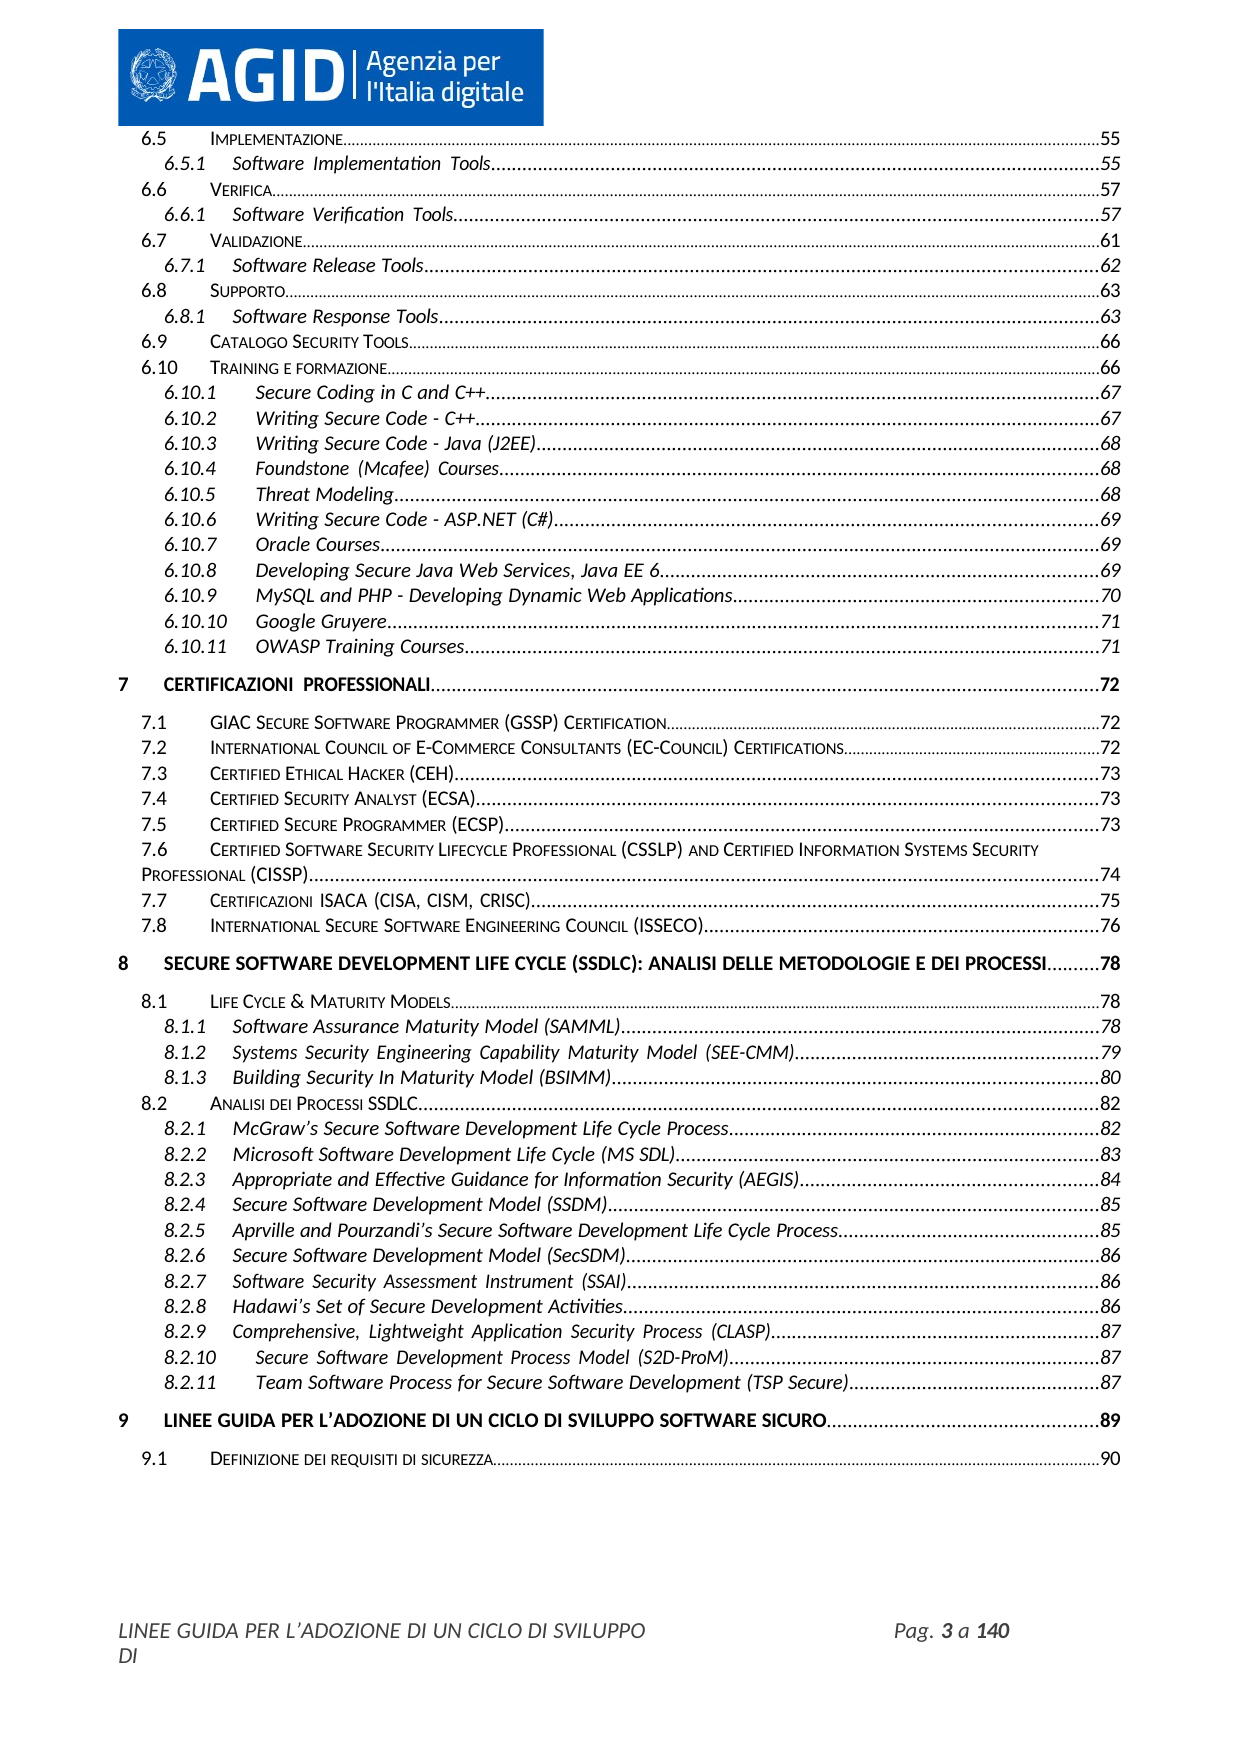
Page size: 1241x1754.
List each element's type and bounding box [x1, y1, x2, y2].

picture [118, 29, 544, 126]
